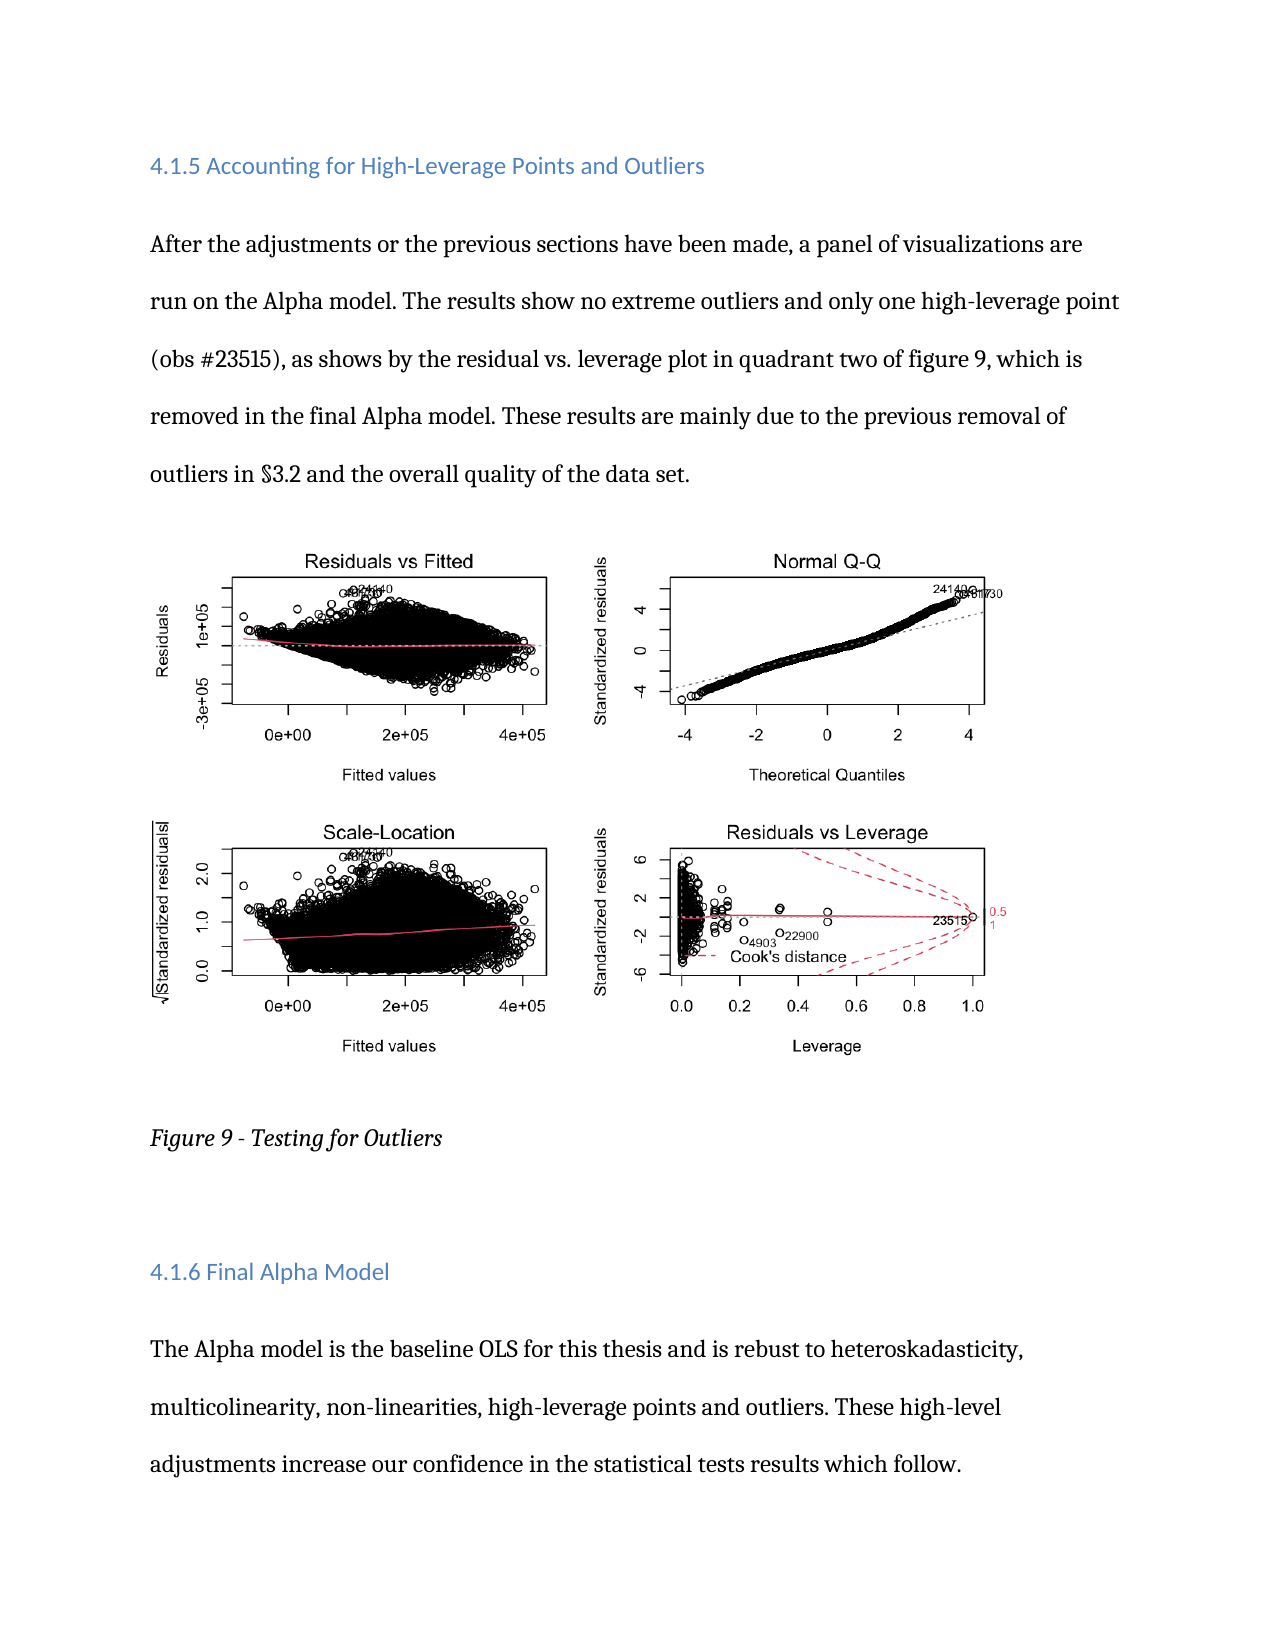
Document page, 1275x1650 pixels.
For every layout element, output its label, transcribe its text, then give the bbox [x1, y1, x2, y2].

picture [150, 536, 1025, 1077]
text The Alpha model is the baseline OLS for this thesis and is rebust to heteroskadasticity, multicolinearity, non-linearities, high-leverage points and outliers. These high-level adjustments increase our confidence in the statistical tests results which follow. [150, 1335, 1125, 1479]
subtitle 4.1.5 Accounting for High-Leverage Points and Outliers [150, 150, 1125, 181]
subtitle 4.1.6 Final Alpha Model [150, 1256, 1125, 1286]
text After the adjustments or the previous sections have been made, a panel of visualizations are run on the Alpha model. The results show no extreme outliers and only one high-leverage point (obs #23515), as shows by the residual vs. leverage plot in quadrant two of figure 9, which is removed in the final Alpha model. These results are mainly due to the previous removal of outliers in §3.2 and the overall quality of the data set. [150, 230, 1125, 488]
